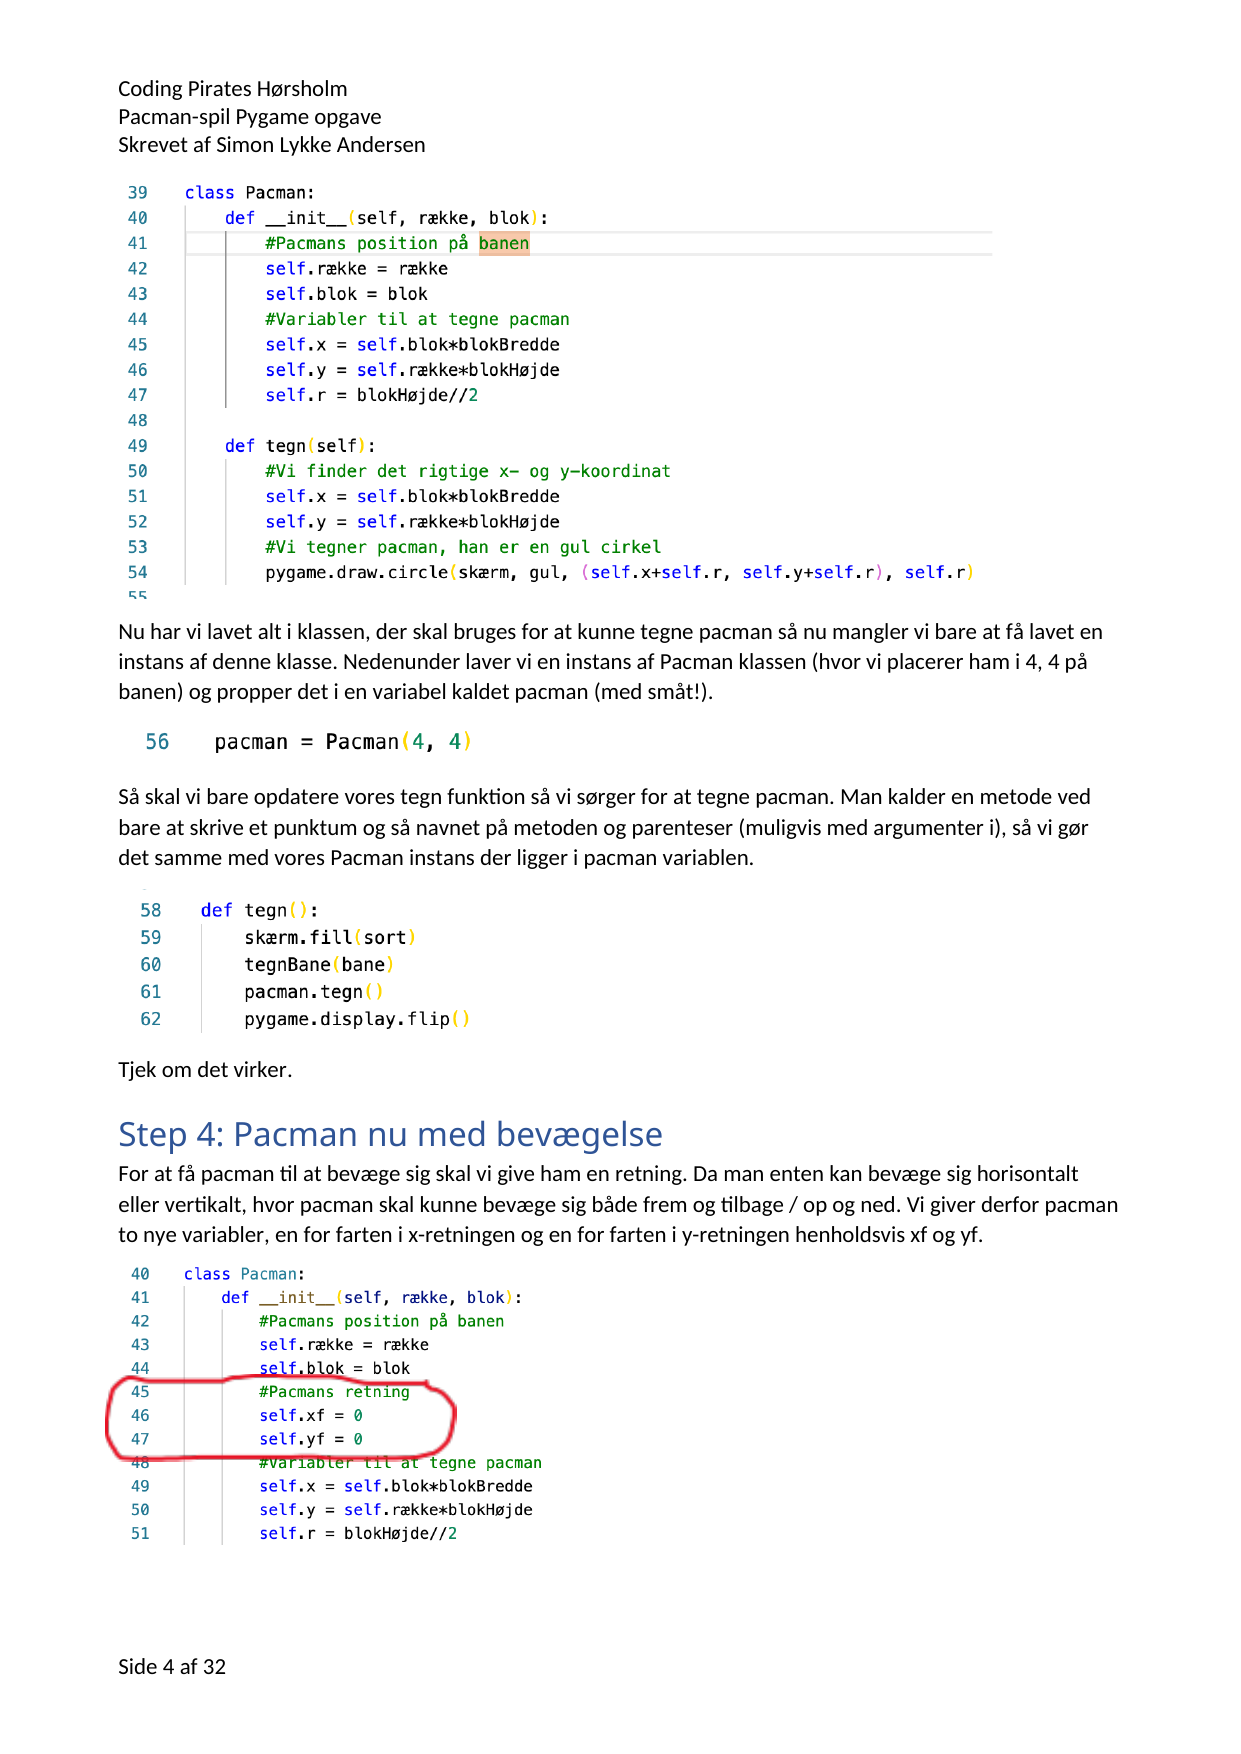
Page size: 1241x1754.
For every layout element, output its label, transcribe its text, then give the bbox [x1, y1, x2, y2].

text Tjek om det virker. [118, 1055, 1122, 1083]
text Så skal vi bare opdatere vores tegn funktion så vi sørger for at tegne pacman. Man kalder en metode ved bare at skrive et punktum og så navnet på metoden og parenteser (muligvis med argumenter i), så vi gør det samme med vores Pacman instans der ligger i pacman variablen. [118, 782, 1122, 871]
picture [118, 889, 478, 1037]
text Nu har vi lavet alt i klassen, der skal bruges for at kunne tegne pacman så nu mangler vi bare at få lavet en instans af denne klasse. Nedenunder laver vi en instans af Pacman klassen (hvor vi placerer ham i 4, 4 på banen) og propper det i en variabel kaldet pacman (med småt!). [118, 617, 1122, 706]
picture [118, 177, 993, 599]
subtitle Step 4: Pacman nu med bevægelse [118, 1111, 1122, 1156]
picture [118, 724, 496, 764]
text For at få pacman til at bevæge sig skal vi give ham en retning. Da man enten kan bevæge sig horisontalt eller vertikalt, hvor pacman skal kunne bevæge sig både frem og tilbage / op og ned. Vi giver derfor pacman to nye variabler, en for farten i x-retningen og en for farten i y-retningen henholdsvis xf og yf. [118, 1159, 1122, 1248]
picture [105, 1266, 553, 1545]
